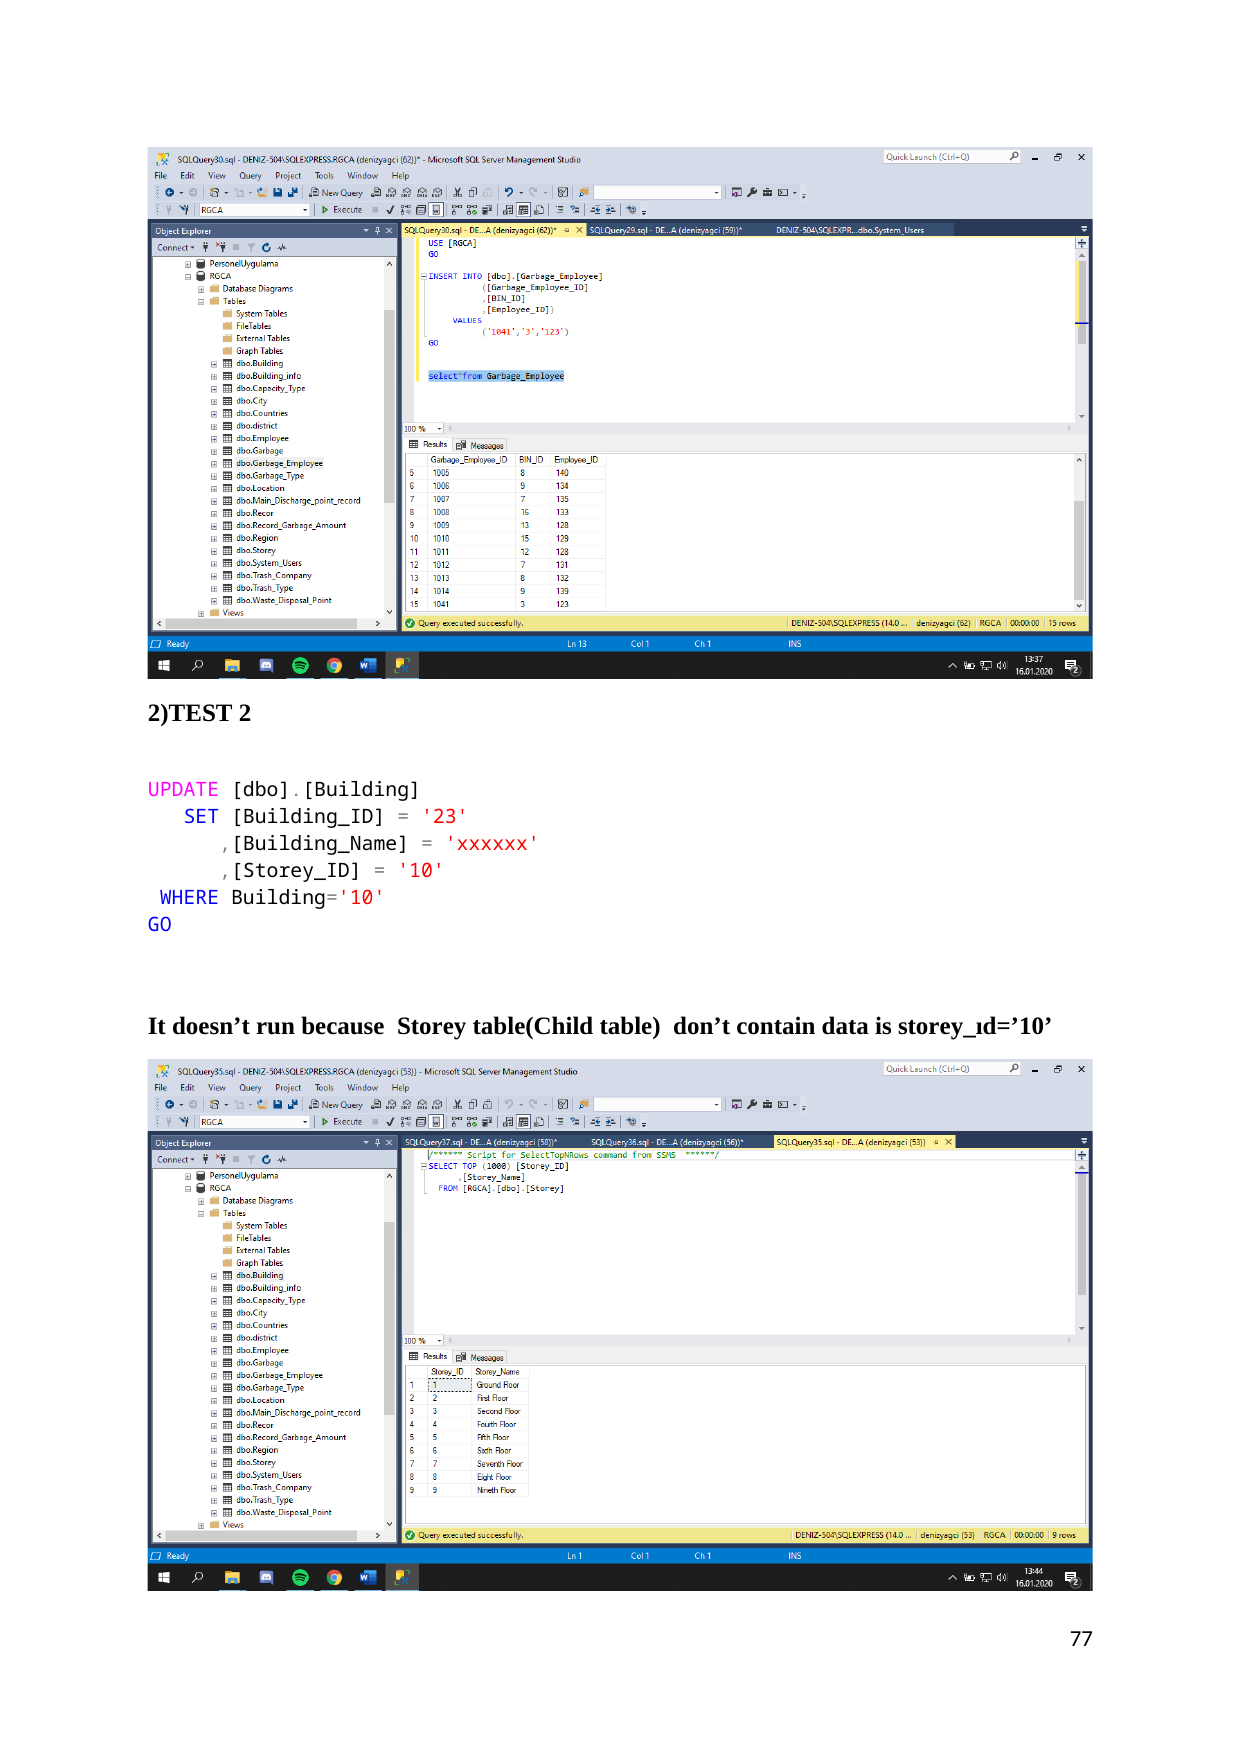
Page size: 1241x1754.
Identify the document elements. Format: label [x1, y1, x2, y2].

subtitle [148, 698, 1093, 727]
picture [147, 1059, 1093, 1591]
picture [147, 147, 1093, 679]
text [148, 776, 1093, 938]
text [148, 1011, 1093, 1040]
